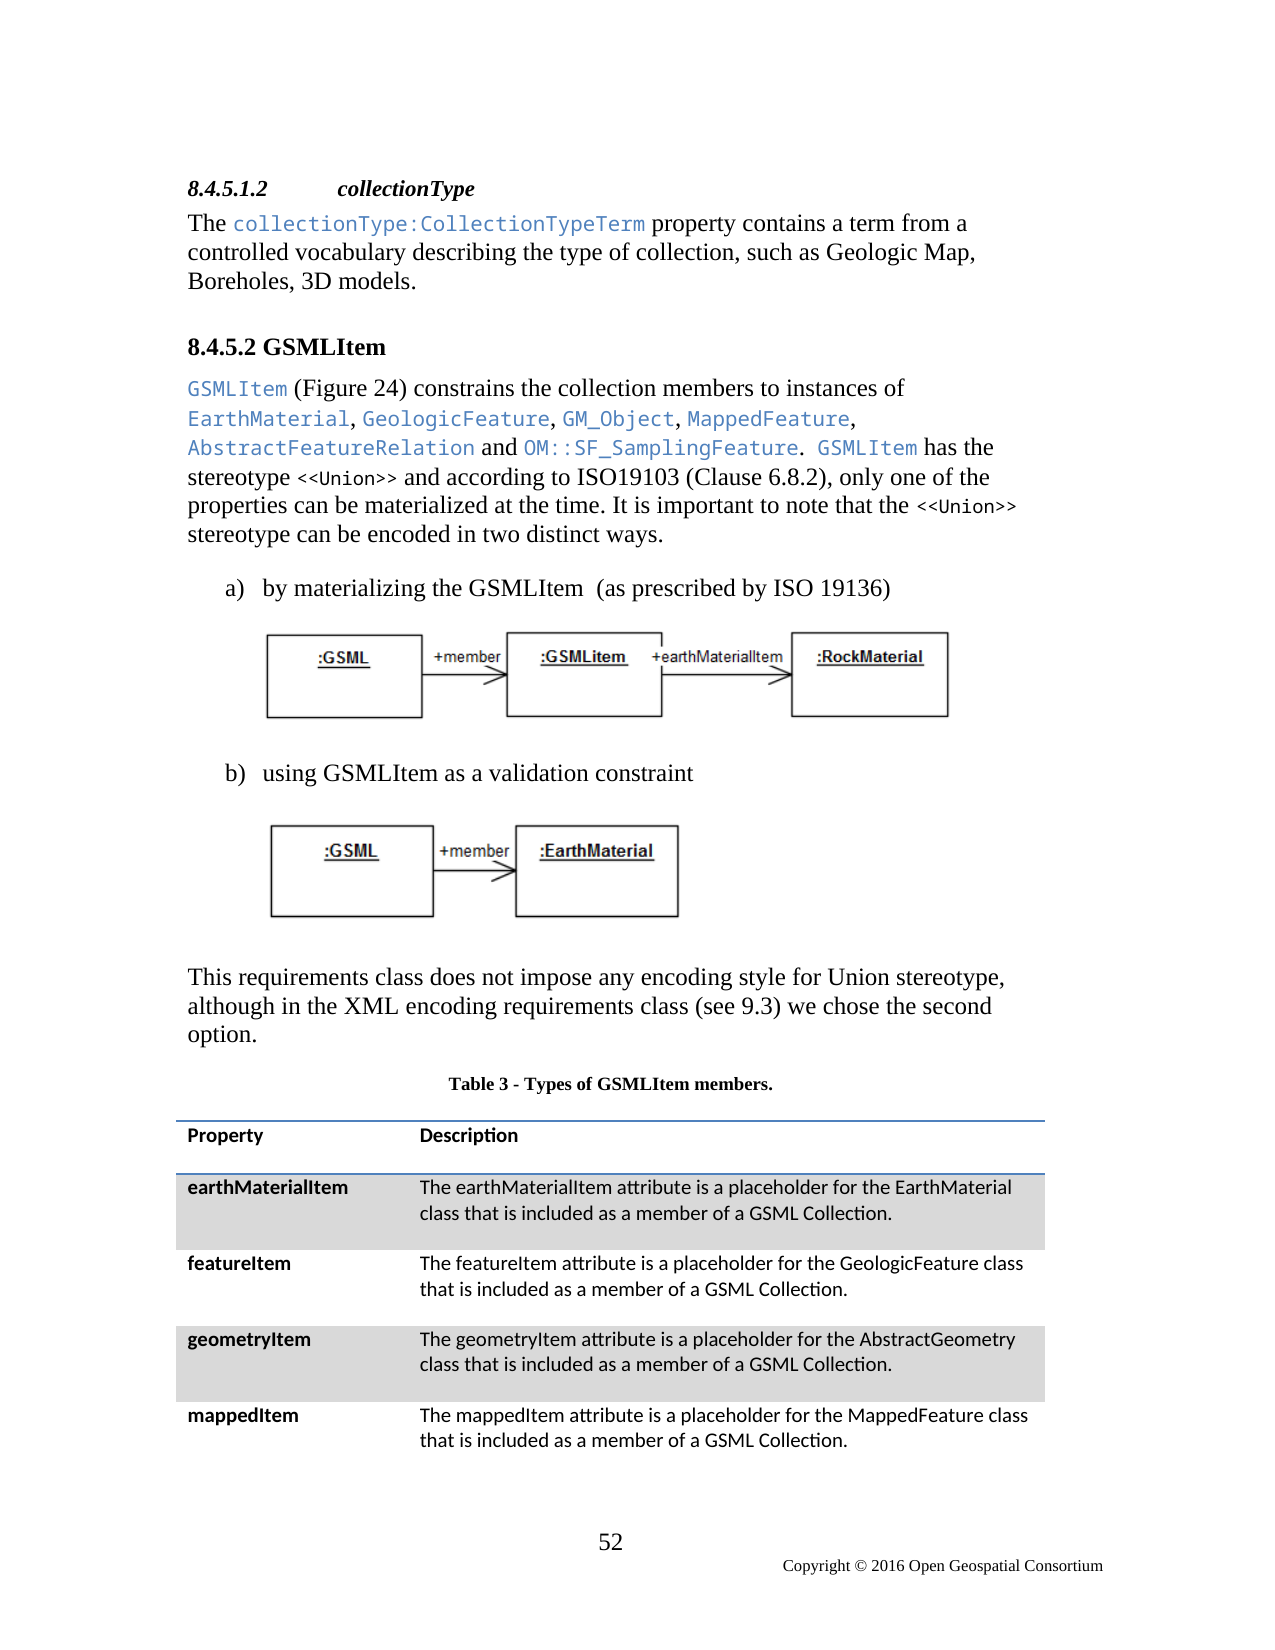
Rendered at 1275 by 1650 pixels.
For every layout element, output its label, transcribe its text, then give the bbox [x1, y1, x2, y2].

text GSMLItem (Figure 24) constrains the collection members to instances of EarthMaterial, GeologicFeature, GM_Object, MappedFeature, AbstractFeatureRelation and OM::SF_SamplingFeature. GSMLItem has the stereotype <<Union>> and according to ISO19103 (Clause 6.8.2), only one of the properties can be materialized at the time. It is important to note that the <<Union>> stereotype can be encoded in two distinct ways. [187, 373, 1034, 548]
table_cell featureItem [176, 1250, 408, 1326]
table_cell mappedItem [176, 1402, 408, 1478]
picture [262, 630, 957, 729]
table_cell The mappedItem attribute is a placeholder for the MappedFeature class that is included as a member of a GSML Collection. [408, 1402, 1045, 1478]
table_cell geometryItem [176, 1326, 408, 1402]
text Table 3 - Types of GSMLItem members. [187, 1073, 1034, 1095]
table_cell The featureItem attribute is a placeholder for the GeologicFeature class that is included as a member of a GSML Collection. [408, 1250, 1045, 1326]
table_header Description [408, 1122, 1045, 1172]
text This requirements class does not impose any encoding style for Union stereotype, although in the XML encoding requirements class (see 9.3) we chose the second option. [187, 962, 1034, 1048]
table_cell The earthMaterialItem attribute is a placeholder for the EarthMaterial class that is included as a member of a GSML Collection. [408, 1175, 1045, 1250]
list using GSMLItem as a validation constraint [225, 758, 1034, 786]
table_cell The geometryItem attribute is a placeholder for the AbstractGeometry class that is included as a member of a GSML Collection. [408, 1326, 1045, 1402]
table_header Property [176, 1122, 408, 1172]
picture [262, 815, 694, 937]
subtitle collectionType [187, 175, 1034, 201]
text The collectionType:CollectionTypeTerm property contains a term from a controlled vocabulary describing the type of collection, such as Geologic Map, Boreholes, 3D models. [187, 208, 1034, 294]
table_cell earthMaterialItem [176, 1175, 408, 1250]
subtitle GSMLItem [187, 332, 1034, 361]
